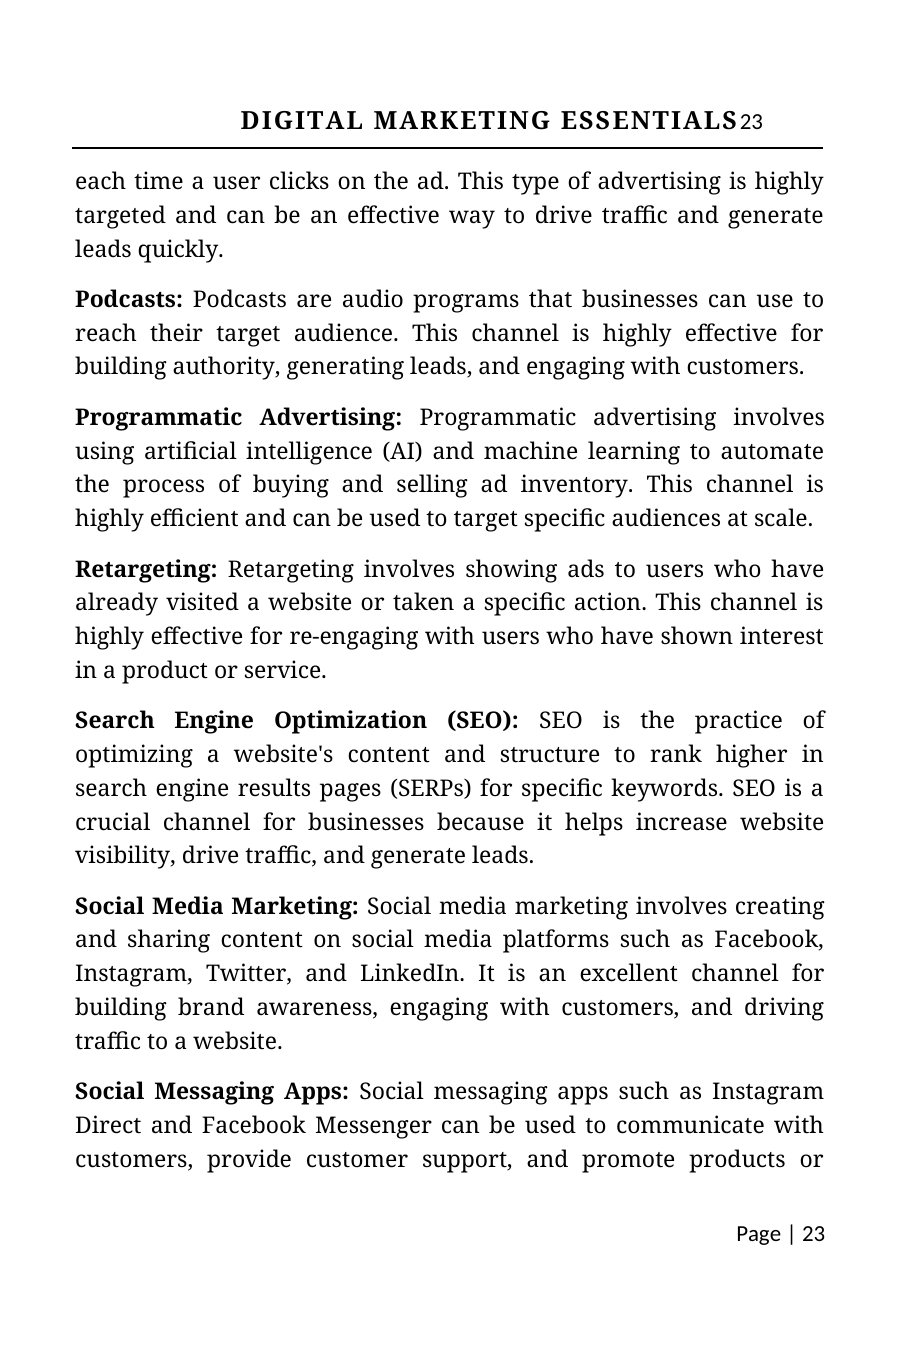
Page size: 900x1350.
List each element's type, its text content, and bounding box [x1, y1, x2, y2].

text Programmatic Advertising: Programmatic advertising involves using artificial intelligence (AI) and machine learning to automate the process of buying and selling ad inventory. This channel is highly efficient and can be used to target specific audiences at scale. [75, 401, 825, 533]
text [75, 165, 825, 264]
text Social Media Marketing: Social media marketing involves creating and sharing content on social media platforms such as Facebook, Instagram, Twitter, and LinkedIn. It is an excellent channel for building brand awareness, engaging with customers, and driving traffic to a website. [75, 890, 825, 1056]
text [75, 1075, 825, 1174]
text Podcasts: Podcasts are audio programs that businesses can use to reach their target audience. This channel is highly effective for building authority, generating leads, and engaging with customers. [75, 283, 825, 382]
text Search Engine Optimization (SEO): SEO is the practice of optimizing a website's content and structure to rank higher in search engine results pages (SERPs) for specific keywords. SEO is a crucial channel for businesses because it helps increase website visibility, drive traffic, and generate leads. [75, 704, 825, 871]
text Retargeting: Retargeting involves showing ads to users who have already visited a website or taken a specific action. This channel is highly effective for re-engaging with users who have shown interest in a product or service. [75, 553, 825, 685]
